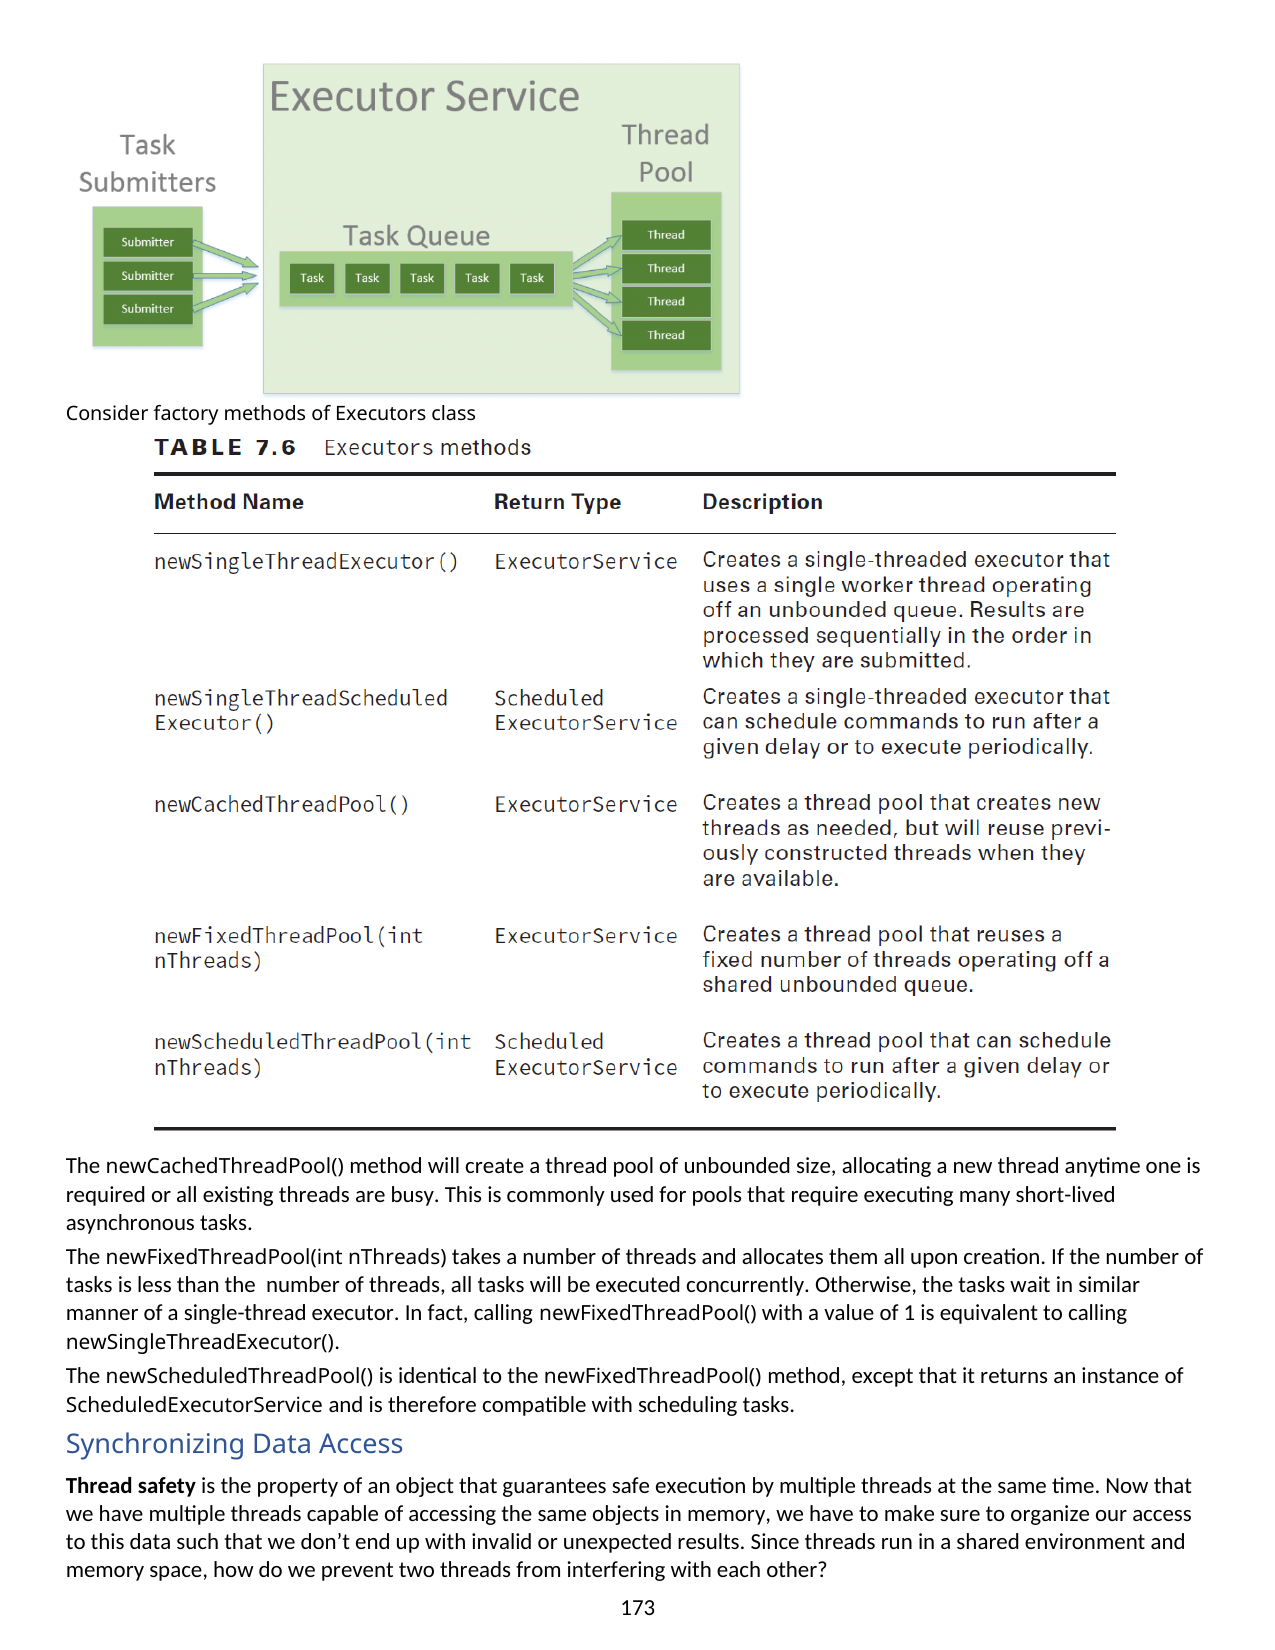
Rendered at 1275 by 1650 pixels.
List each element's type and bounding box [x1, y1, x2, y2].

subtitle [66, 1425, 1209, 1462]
picture [65, 56, 761, 399]
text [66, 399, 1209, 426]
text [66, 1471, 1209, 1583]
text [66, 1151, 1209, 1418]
picture [140, 425, 1136, 1146]
